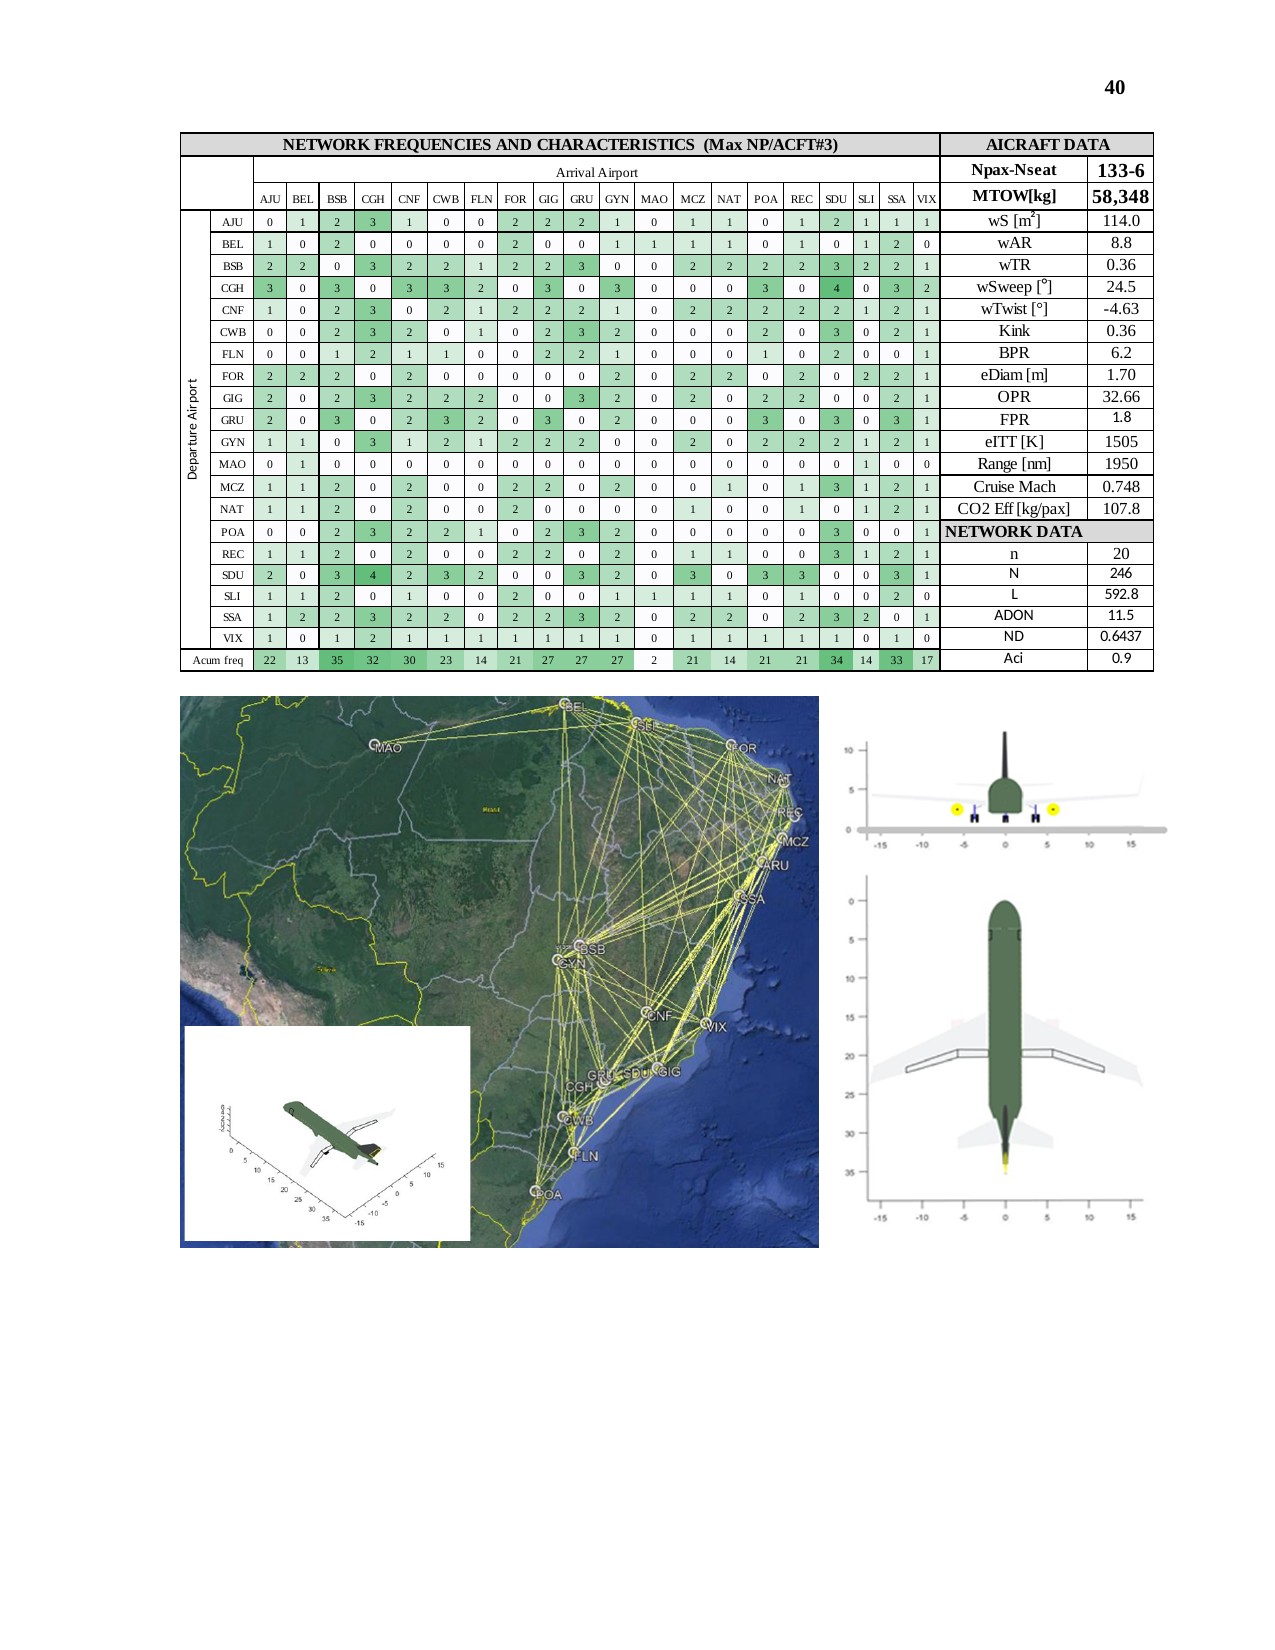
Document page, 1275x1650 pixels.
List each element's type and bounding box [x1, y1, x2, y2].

picture [180, 696, 819, 1248]
picture [821, 697, 1170, 1242]
